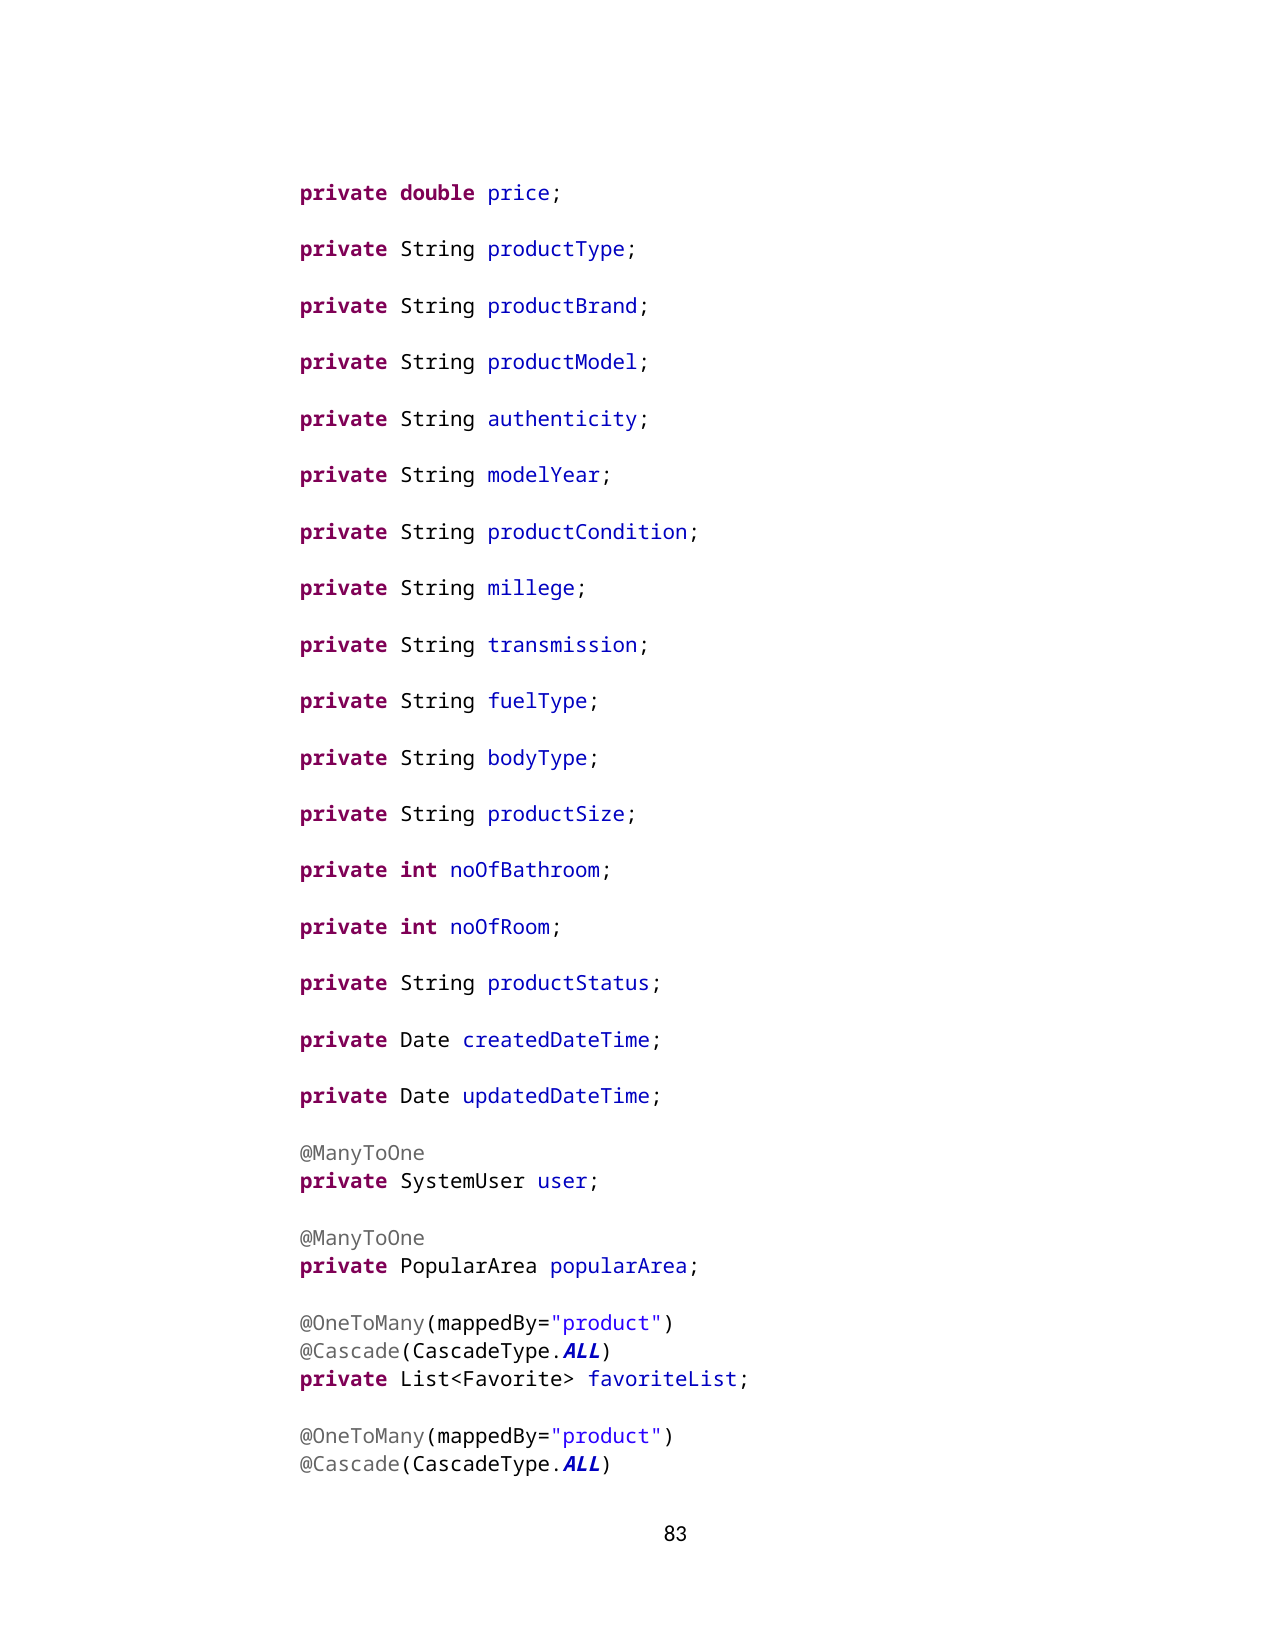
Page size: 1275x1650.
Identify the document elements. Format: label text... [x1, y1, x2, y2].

text private int noOfBathroom; [225, 856, 1125, 884]
text @ManyToOne [225, 1223, 1125, 1251]
text private String modelYear; [225, 460, 1125, 489]
text private String fuelType; [225, 686, 1125, 714]
text private PopularArea popularArea; [225, 1251, 1125, 1279]
text private String bodyType; [225, 743, 1125, 771]
text private String transmission; [225, 630, 1125, 658]
text @Cascade(CascadeType.ALL) [225, 1336, 1125, 1364]
text @ManyToOne [225, 1138, 1125, 1166]
text private SystemUser user; [225, 1166, 1125, 1195]
text @OneToMany(mappedBy="product") [225, 1308, 1125, 1336]
text private Date updatedDateTime; [225, 1081, 1125, 1110]
text private String millege; [225, 573, 1125, 602]
text private String productSize; [225, 799, 1125, 827]
text private String productBrand; [225, 291, 1125, 319]
text private int noOfRoom; [225, 912, 1125, 940]
text @OneToMany(mappedBy="product") [225, 1421, 1125, 1449]
text private List<Favorite> favoriteList; [225, 1364, 1125, 1393]
text private String productModel; [225, 347, 1125, 376]
text private double price; [225, 178, 1125, 206]
text @Cascade(CascadeType.ALL) [225, 1449, 1125, 1478]
text private String productStatus; [225, 968, 1125, 997]
text private Date createdDateTime; [225, 1025, 1125, 1053]
text private String productCondition; [225, 517, 1125, 545]
text private String productType; [225, 234, 1125, 263]
text private String authenticity; [225, 404, 1125, 432]
